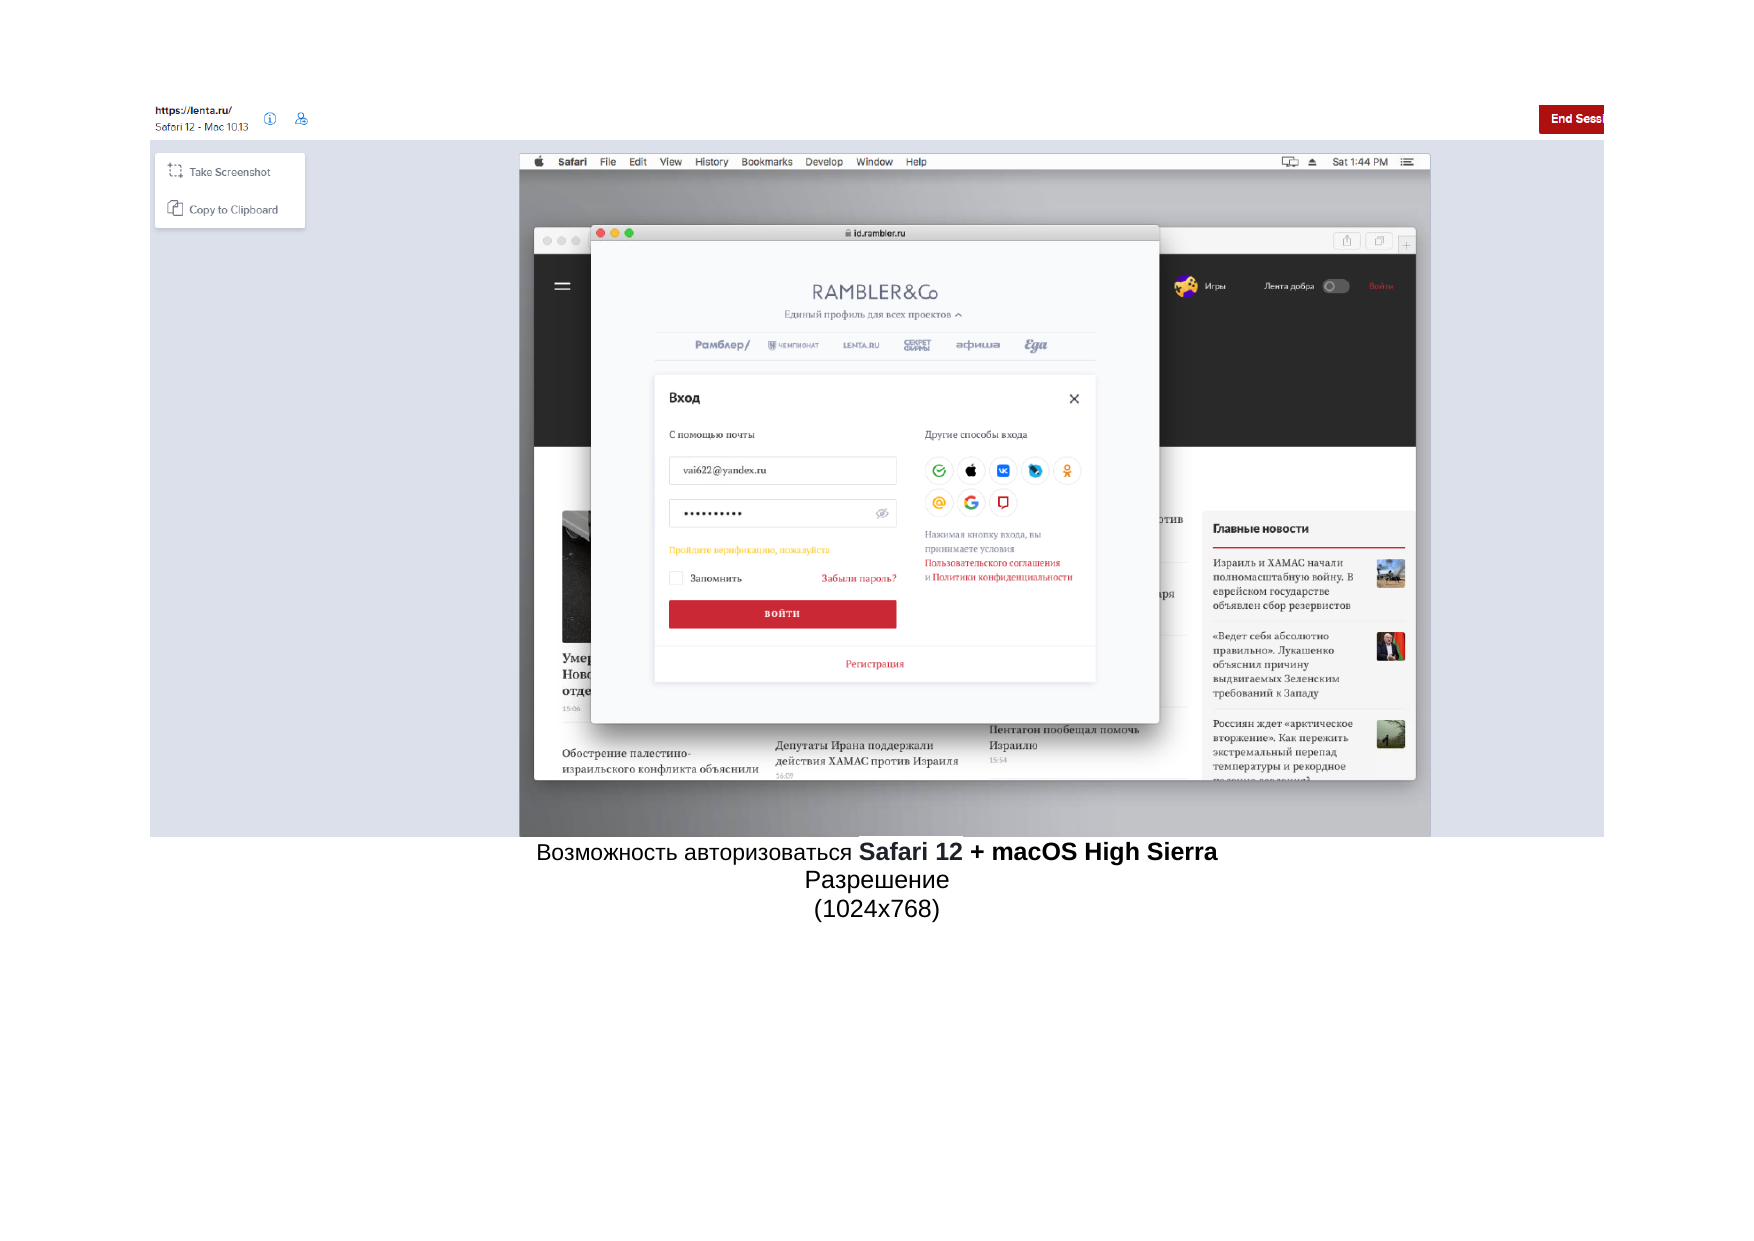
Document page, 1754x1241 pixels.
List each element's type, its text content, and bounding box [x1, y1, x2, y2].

picture [150, 105, 1604, 837]
text Возможность авторизоваться Safari 12 + macOS High Sierra [963, 837, 1604, 865]
text Разрешение [150, 865, 1604, 894]
text (1024х768) [150, 894, 1604, 923]
text Возможность авторизоваться Safari 12 + macOS High Sierra [150, 837, 859, 865]
